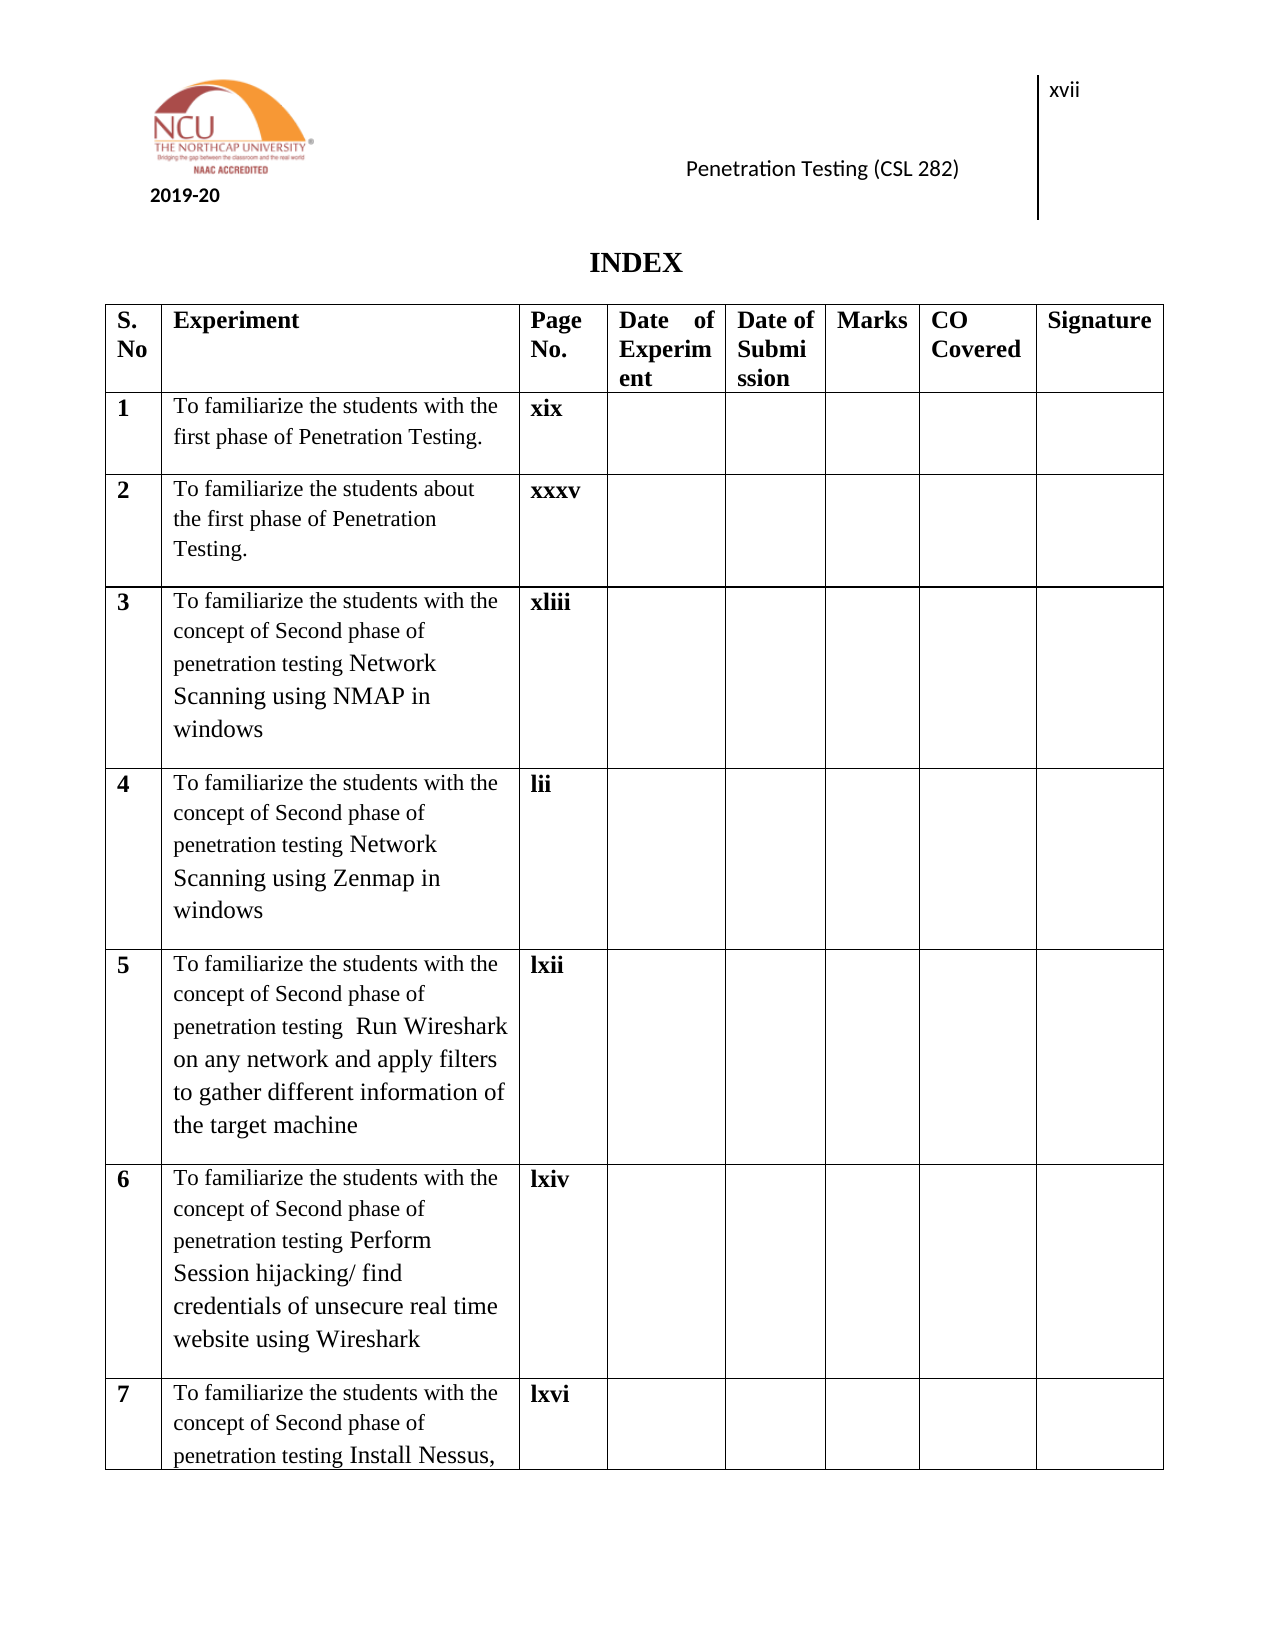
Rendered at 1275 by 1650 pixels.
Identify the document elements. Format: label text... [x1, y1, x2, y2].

table_cell [1037, 1379, 1163, 1468]
table_header CO Covered [920, 305, 1036, 392]
table_cell [826, 393, 919, 474]
table_cell lxiv [520, 1165, 607, 1378]
table_cell [920, 1379, 1036, 1468]
table_cell [920, 1165, 1036, 1378]
table_cell To familiarize the students with the concept of Second phase of penetration testing Network Scanning using Zenmap in windows [162, 769, 519, 949]
table_cell [920, 769, 1036, 949]
table_cell 4 [106, 769, 161, 949]
table_cell lxvi [520, 1379, 607, 1468]
table_header S.No [106, 305, 161, 392]
table_cell [726, 475, 825, 586]
table_cell [920, 475, 1036, 586]
table_cell lxii [520, 950, 607, 1163]
table_cell [826, 769, 919, 949]
table_cell xix [520, 393, 607, 474]
table_cell To familiarize the students with the first phase of Penetration Testing. [162, 393, 519, 474]
table_cell [1037, 588, 1163, 768]
table_cell 6 [106, 1165, 161, 1378]
table_cell 7 [106, 1379, 161, 1468]
table_cell lii [520, 769, 607, 949]
table_cell [608, 393, 725, 474]
table_cell [826, 1379, 919, 1468]
table_cell [920, 950, 1036, 1163]
table_cell [726, 1379, 825, 1468]
table_cell 5 [106, 950, 161, 1163]
picture [150, 75, 314, 177]
table_cell [608, 475, 725, 586]
table_header Signature [1037, 305, 1163, 392]
table_cell 1 [106, 393, 161, 474]
table_cell To familiarize the students with the concept of Second phase of penetration testing Network Scanning using NMAP in windows [162, 588, 519, 768]
table_cell [1037, 475, 1163, 586]
table_cell [726, 950, 825, 1163]
table_cell [920, 393, 1036, 474]
table_cell [826, 1165, 919, 1378]
table_cell [826, 950, 919, 1163]
table_cell [1037, 393, 1163, 474]
table_cell [920, 588, 1036, 768]
table_cell [1037, 950, 1163, 1163]
table_cell To familiarize the students about the first phase of Penetration Testing. [162, 475, 519, 586]
table_header Experiment [162, 305, 519, 392]
table_header Page No. [520, 305, 607, 392]
table_cell 2 [106, 475, 161, 586]
table_cell 3 [106, 588, 161, 768]
table_cell [726, 1165, 825, 1378]
table_cell To familiarize the students with the concept of Second phase of penetration testing Run Wireshark on any network and apply filters to gather different information of the target machine [162, 950, 519, 1163]
table_header Marks [826, 305, 919, 392]
table_cell [608, 1165, 725, 1378]
table_cell [826, 475, 919, 586]
table_cell xxxv [520, 475, 607, 586]
table_cell To familiarize the students with the concept of Second phase of penetration testing Perform Session hijacking/ find credentials of unsecure real time website using Wireshark [162, 1165, 519, 1378]
table_cell [608, 1379, 725, 1468]
table_cell [1037, 1165, 1163, 1378]
table_cell xliii [520, 588, 607, 768]
table_cell [726, 769, 825, 949]
text INDEX [150, 245, 1122, 278]
table_header Date of Experiment [608, 305, 725, 392]
table_header Date of Submission [726, 305, 825, 392]
table_cell [608, 950, 725, 1163]
table_cell [726, 588, 825, 768]
table_cell [826, 588, 919, 768]
table_cell [608, 588, 725, 768]
table_cell [608, 769, 725, 949]
table_cell [726, 393, 825, 474]
table_cell [1037, 769, 1163, 949]
